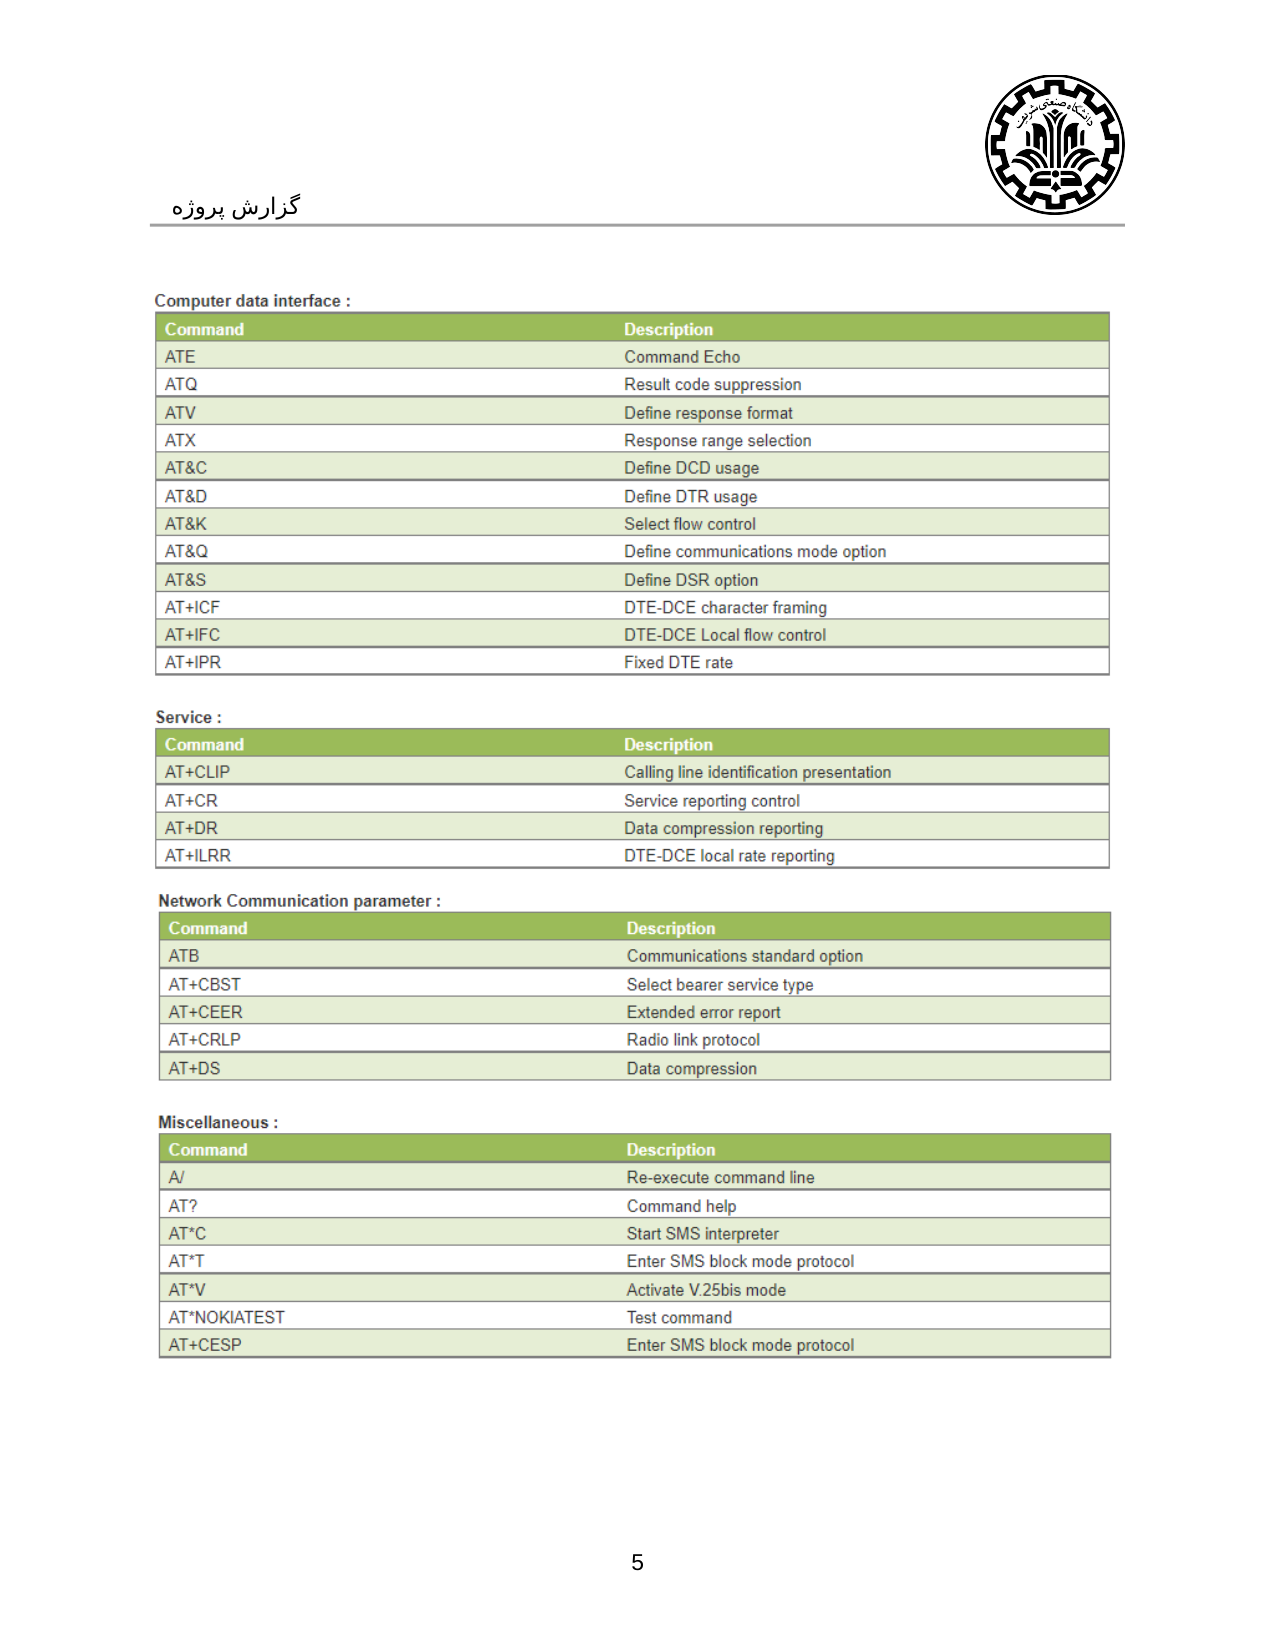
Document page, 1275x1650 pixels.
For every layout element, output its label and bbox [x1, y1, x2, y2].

picture [985, 75, 1125, 215]
picture [150, 283, 1125, 1371]
